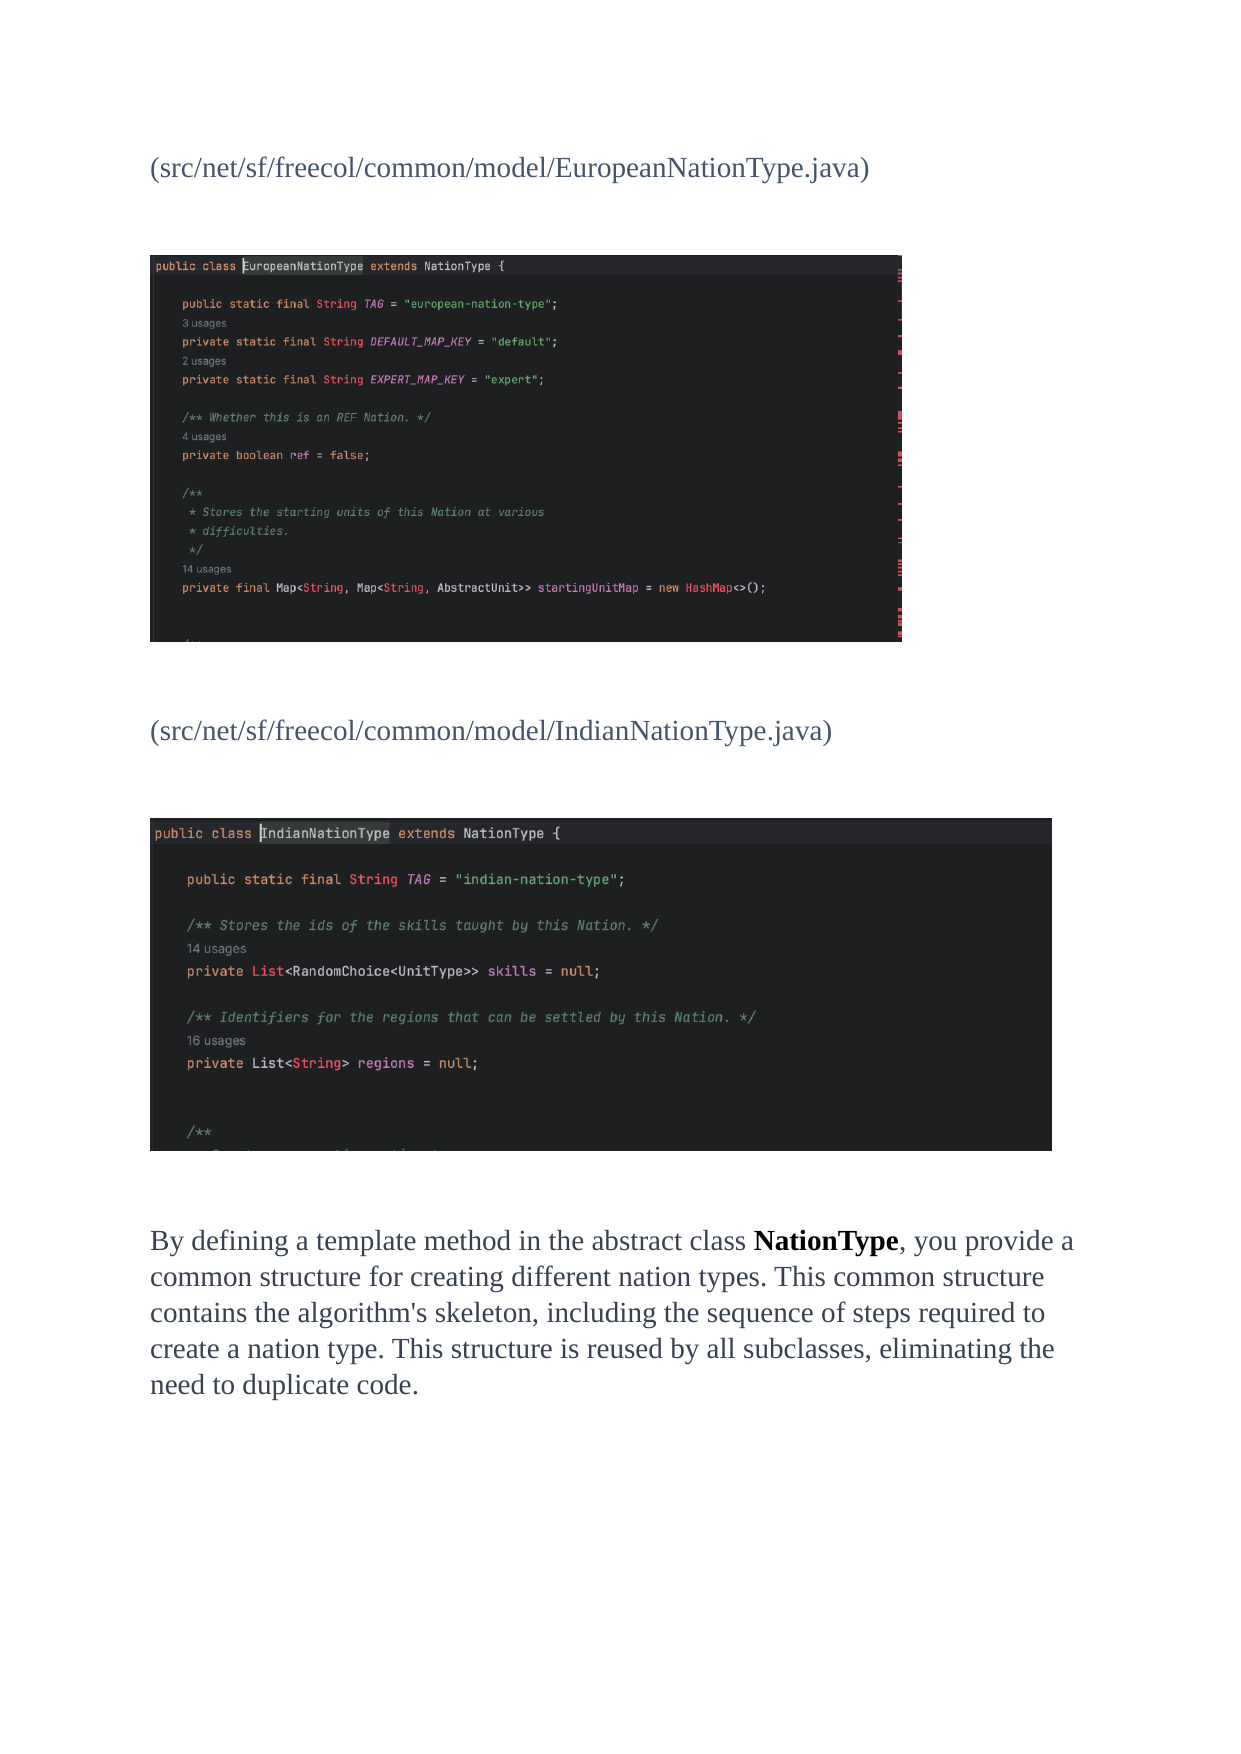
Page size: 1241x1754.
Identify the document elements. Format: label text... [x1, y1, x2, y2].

picture [150, 818, 1052, 1151]
picture [150, 255, 902, 642]
text (src/net/sf/freecol/common/model/IndianNationType.java) [150, 713, 1090, 747]
text By defining a template method in the abstract class NationType, you provide a common structure for creating different nation types. This common structure contains the algorithm's skeleton, including the sequence of steps required to create a nation type. This structure is reused by all subclasses, eliminating the need to duplicate code. [150, 1223, 1090, 1401]
text (src/net/sf/freecol/common/model/EuropeanNationType.java) [150, 150, 1090, 183]
